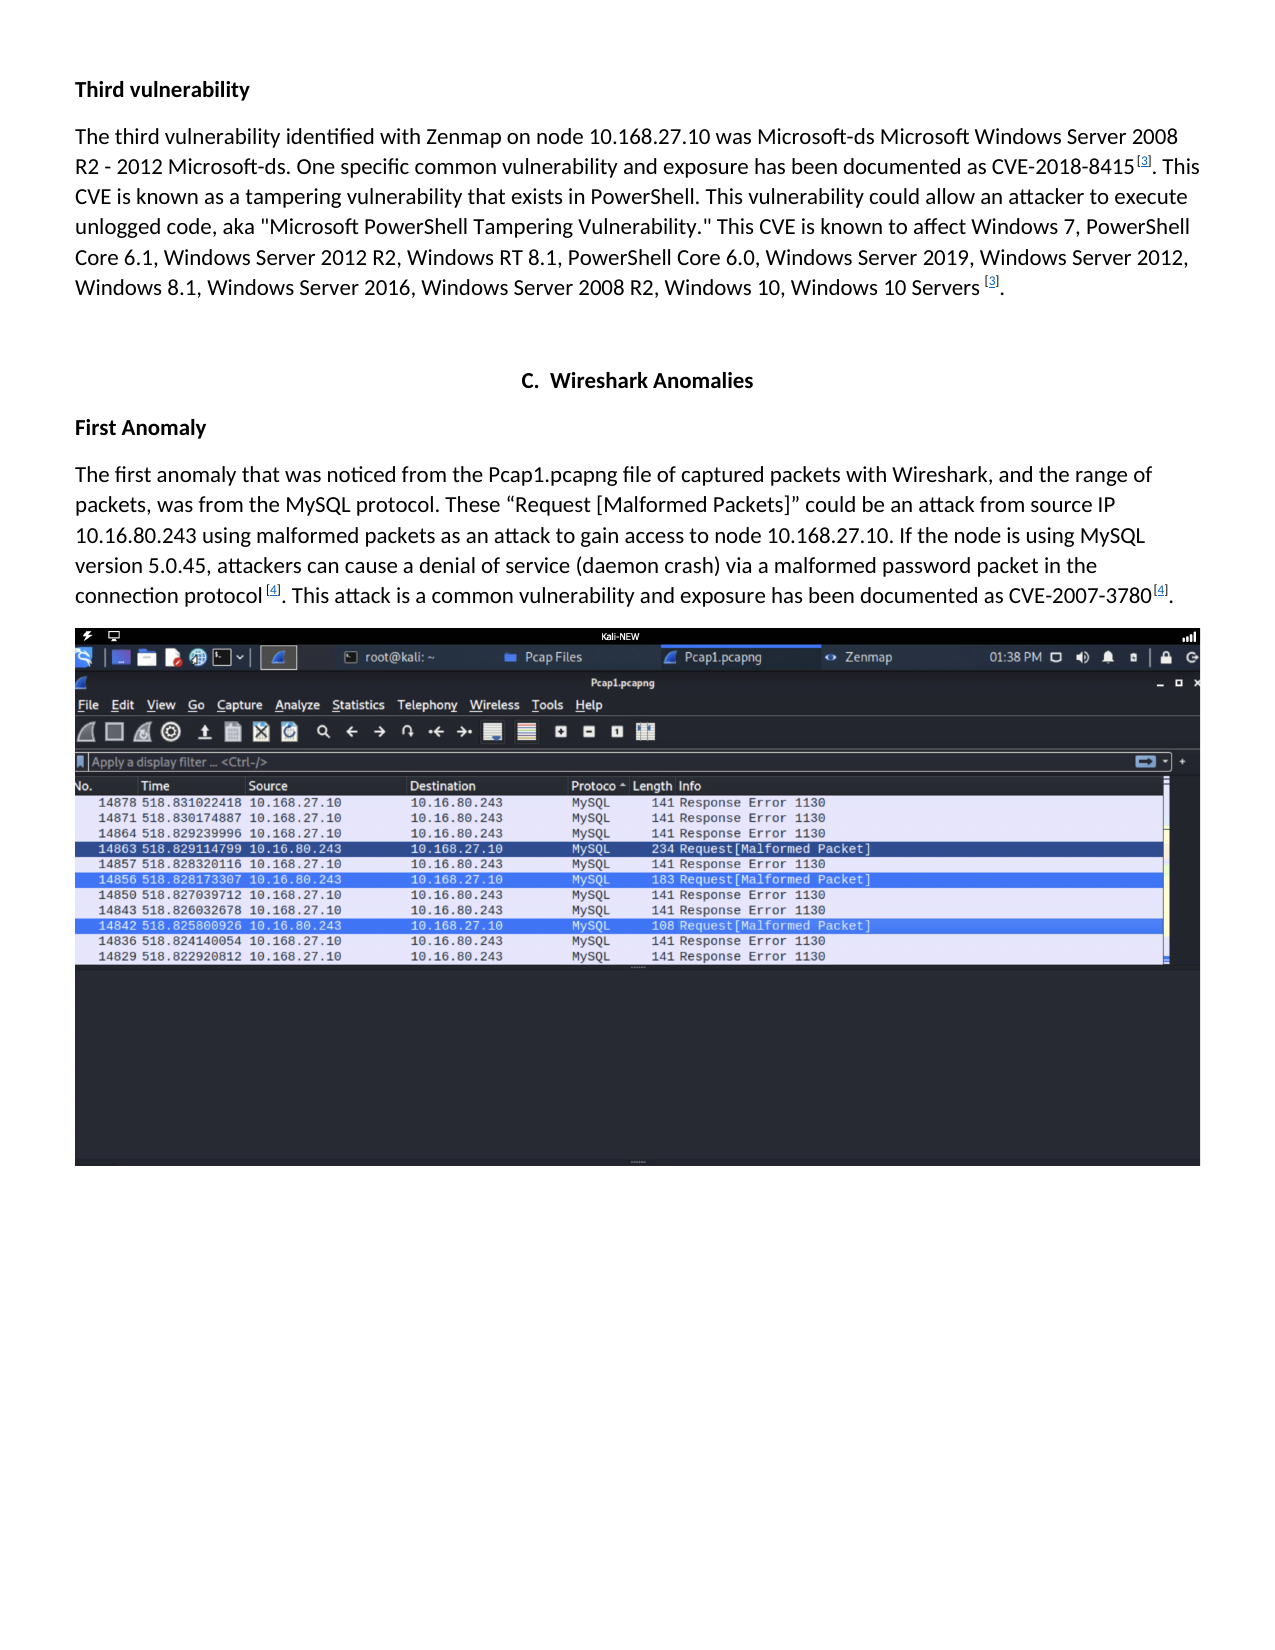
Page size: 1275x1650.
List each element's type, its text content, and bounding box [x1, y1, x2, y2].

text First Anomaly [75, 413, 1200, 442]
picture [75, 628, 1200, 1166]
text Third vulnerability [75, 75, 1200, 103]
text The third vulnerability identified with Zenmap on node 10.168.27.10 was Microsoft-ds Microsoft Windows Server 2008 R2 - 2012 Microsoft-ds. One specific common vulnerability and exposure has been documented as CVE-2018-8415[3]. This CVE is known as a tampering vulnerability that exists in PowerShell. This vulnerability could allow an attacker to execute unlogged code, aka "Microsoft PowerShell Tampering Vulnerability." This CVE is known to affect Windows 7, PowerShell Core 6.1, Windows Server 2012 R2, Windows RT 8.1, PowerShell Core 6.0, Windows Server 2019, Windows Server 2012, Windows 8.1, Windows Server 2016, Windows Server 2008 R2, Windows 10, Windows 10 Servers [3]. [75, 122, 1200, 301]
text C. Wireshark Anomalies [75, 367, 1200, 395]
text The first anomaly that was noticed from the Pcap1.pcapng file of captured packets with Wireshark, and the range of packets, was from the MySQL protocol. These “Request [Malformed Packets]” could be an attack from source IP 10.16.80.243 using malformed packets as an attack to gain access to node 10.168.27.10. If the node is using MySQL version 5.0.45, attackers can cause a denial of service (daemon crash) via a malformed password packet in the connection protocol [4]. This attack is a common vulnerability and exposure has been documented as CVE-2007-3780[4]. [75, 460, 1200, 609]
